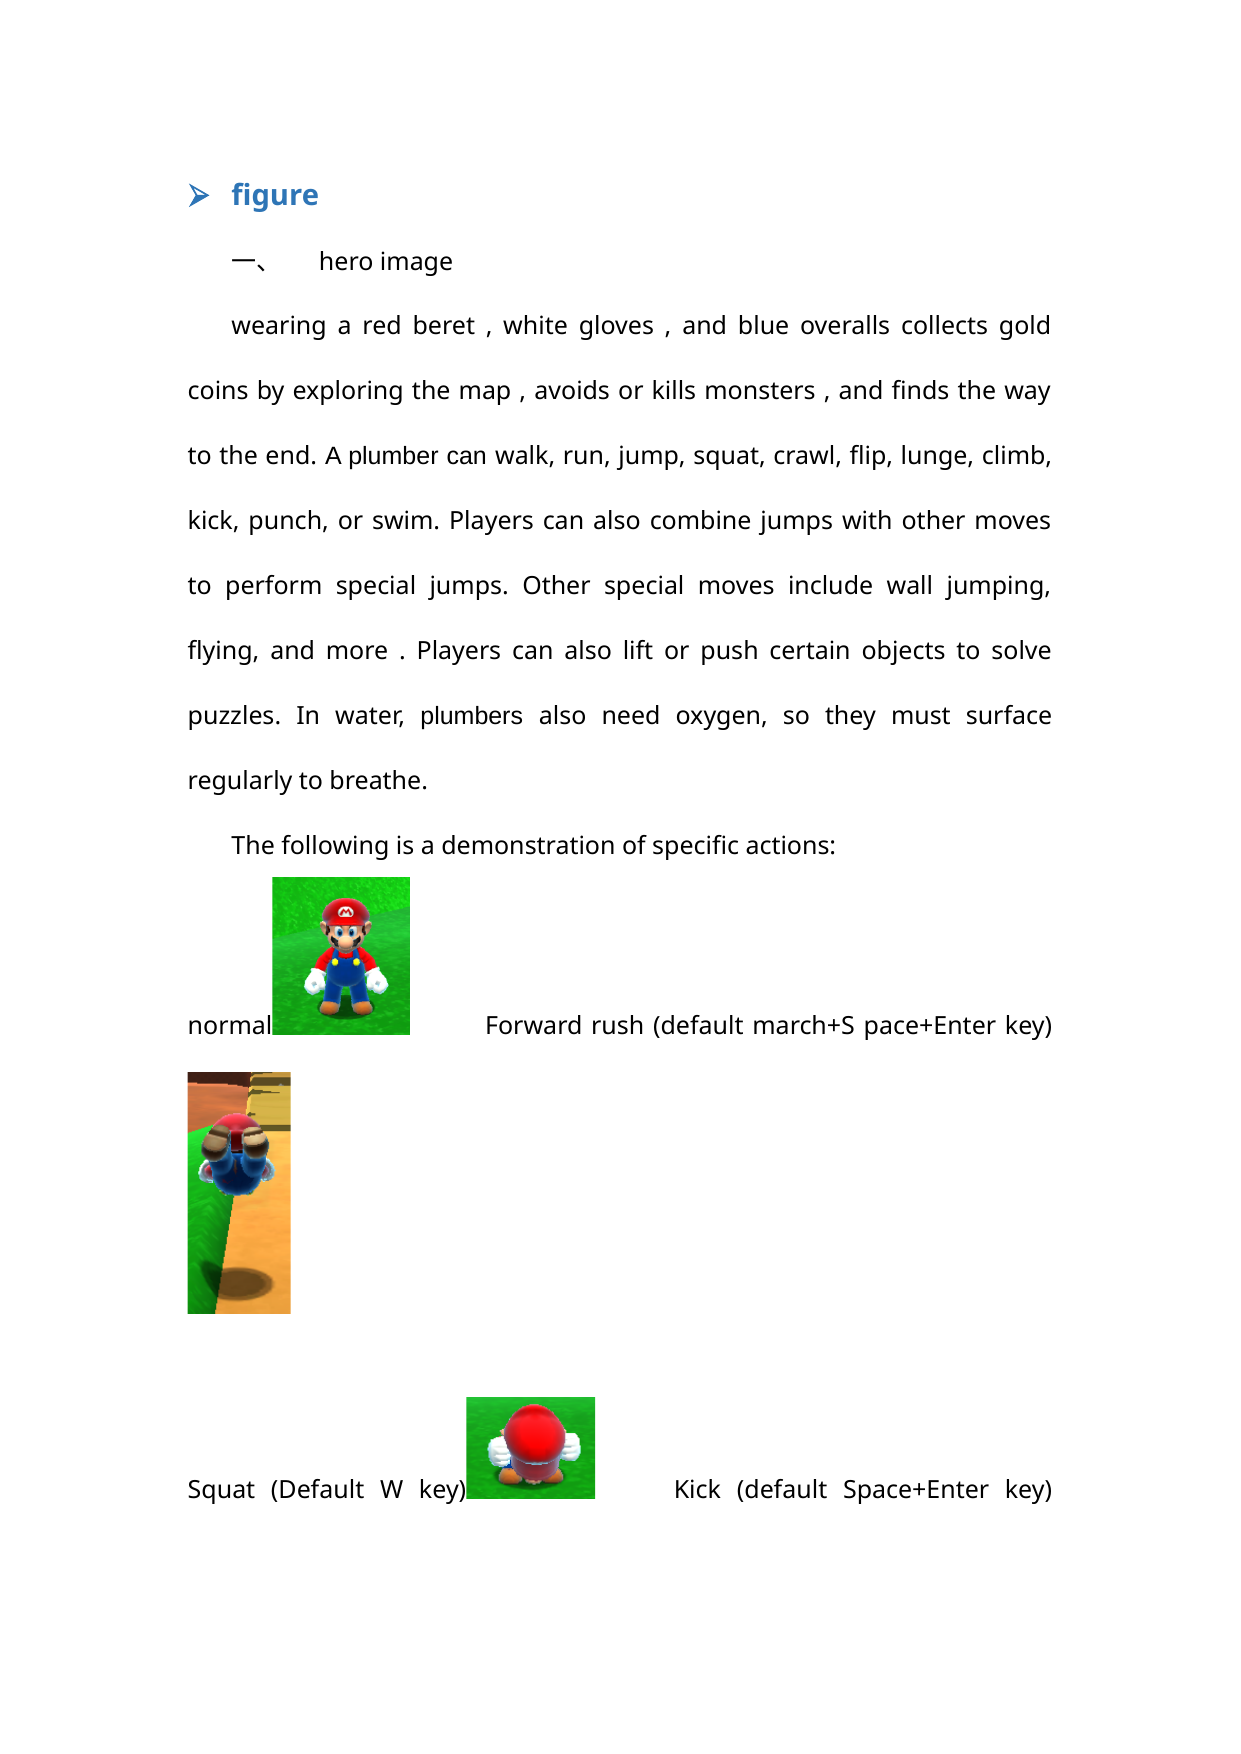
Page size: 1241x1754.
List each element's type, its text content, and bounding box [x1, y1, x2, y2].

text wearing a red beret , white gloves , and blue overalls collects gold coins by exploring the map , avoids or kills monsters , and finds the way to the end. A plumber can walk, run, jump, squat, crawl, flip, lunge, climb, kick, punch, or swim. Players can also combine jumps with other moves to perform special jumps. Other special moves include wall jumping, flying, and more . Players can also lift or push certain objects to solve puzzles. In water, plumbers also need oxygen, so they must surface regularly to breathe. [187, 292, 1053, 812]
text The following is a demonstration of specific actions: [187, 812, 1053, 877]
text normal Forward rush (default march+S pace+Enter key) [187, 877, 1053, 1332]
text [187, 1397, 1053, 1527]
list figure [187, 162, 1053, 227]
picture [187, 1072, 291, 1314]
list hero image [231, 227, 1053, 292]
picture [272, 877, 410, 1035]
picture [466, 1397, 596, 1499]
